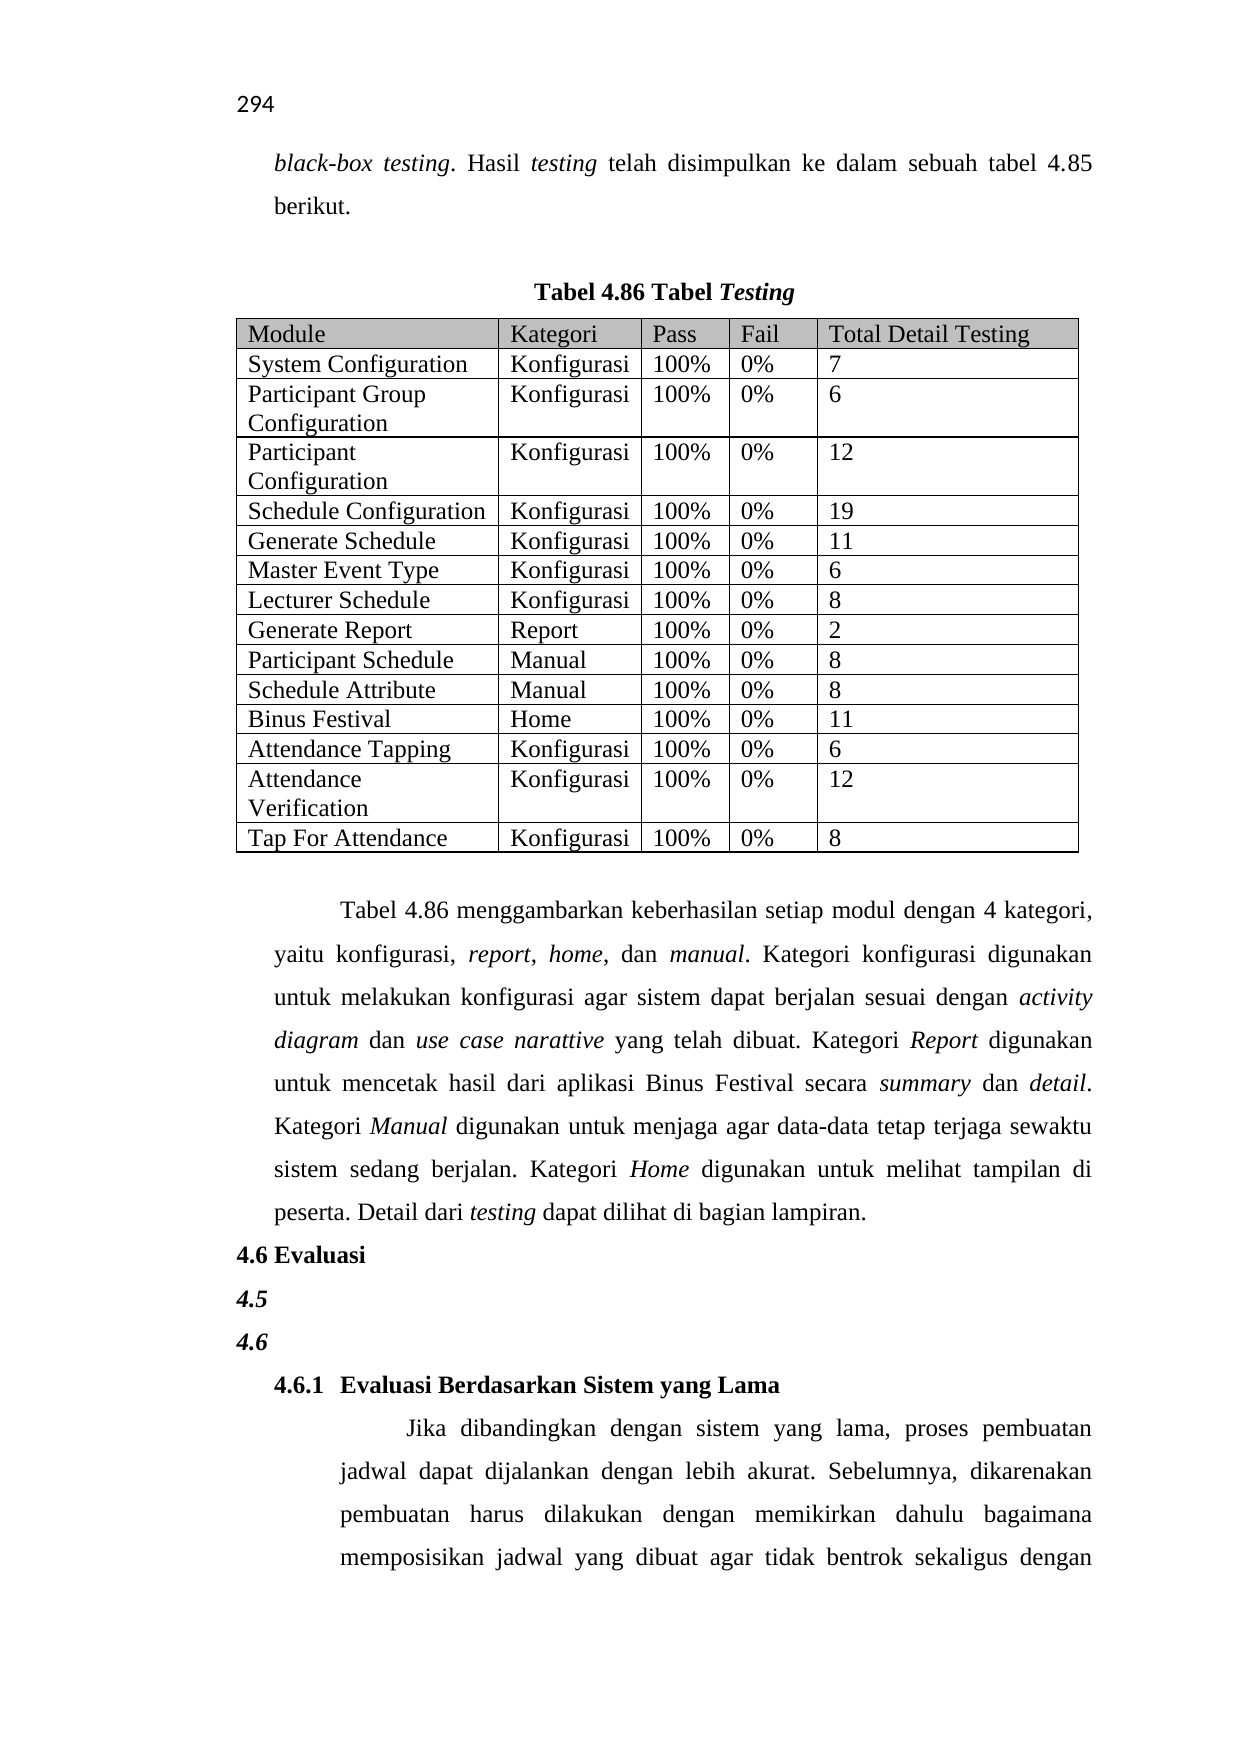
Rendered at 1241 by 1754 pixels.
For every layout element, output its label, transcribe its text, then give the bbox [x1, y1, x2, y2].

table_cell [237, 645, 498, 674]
text Tabel 4.86 Tabel Testing [236, 277, 1092, 306]
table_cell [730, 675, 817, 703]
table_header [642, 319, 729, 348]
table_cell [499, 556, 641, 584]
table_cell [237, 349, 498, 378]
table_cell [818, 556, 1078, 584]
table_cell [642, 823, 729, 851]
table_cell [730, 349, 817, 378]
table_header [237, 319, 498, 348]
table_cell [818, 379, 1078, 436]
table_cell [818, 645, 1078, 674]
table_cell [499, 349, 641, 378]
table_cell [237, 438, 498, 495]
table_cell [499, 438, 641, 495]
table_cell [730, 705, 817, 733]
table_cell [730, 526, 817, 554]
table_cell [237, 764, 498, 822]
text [274, 148, 1092, 219]
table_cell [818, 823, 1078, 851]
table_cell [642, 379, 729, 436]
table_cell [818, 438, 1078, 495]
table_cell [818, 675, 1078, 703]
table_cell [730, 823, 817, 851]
text Evaluasi Berdasarkan Sistem yang Lama [274, 1370, 1092, 1399]
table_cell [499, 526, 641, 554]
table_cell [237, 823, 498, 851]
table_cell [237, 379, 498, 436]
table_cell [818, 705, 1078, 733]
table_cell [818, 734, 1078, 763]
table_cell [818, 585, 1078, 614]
text Tabel 4.86 menggambarkan keberhasilan setiap modul dengan 4 kategori, yaitu konfigurasi, report, home, dan manual. Kategori konfigurasi digunakan untuk melakukan konfigurasi agar sistem dapat berjalan sesuai dengan activity diagram dan use case narattive yang telah dibuat. Kategori Report digunakan untuk mencetak hasil dari aplikasi Binus Festival secara summary dan detail. Kategori Manual digunakan untuk menjaga agar data-data tetap terjaga sewaktu sistem sedang berjalan. Kategori Home digunakan untuk melihat tampilan di peserta. Detail dari testing dapat dilihat di bagian lampiran. [274, 896, 1092, 1226]
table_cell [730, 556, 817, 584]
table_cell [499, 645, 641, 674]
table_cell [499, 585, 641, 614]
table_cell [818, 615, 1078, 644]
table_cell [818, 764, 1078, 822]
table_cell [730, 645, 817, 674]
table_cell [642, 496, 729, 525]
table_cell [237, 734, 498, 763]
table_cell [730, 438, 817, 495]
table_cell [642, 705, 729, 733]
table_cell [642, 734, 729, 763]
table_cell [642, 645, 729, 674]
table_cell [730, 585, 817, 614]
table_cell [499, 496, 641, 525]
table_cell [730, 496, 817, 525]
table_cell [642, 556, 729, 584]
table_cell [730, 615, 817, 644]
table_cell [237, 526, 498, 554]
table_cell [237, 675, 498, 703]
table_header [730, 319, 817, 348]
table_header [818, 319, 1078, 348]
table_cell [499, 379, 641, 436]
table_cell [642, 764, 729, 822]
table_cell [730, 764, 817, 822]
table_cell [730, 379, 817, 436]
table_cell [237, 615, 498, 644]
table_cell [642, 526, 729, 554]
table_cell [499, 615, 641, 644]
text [340, 1413, 1092, 1571]
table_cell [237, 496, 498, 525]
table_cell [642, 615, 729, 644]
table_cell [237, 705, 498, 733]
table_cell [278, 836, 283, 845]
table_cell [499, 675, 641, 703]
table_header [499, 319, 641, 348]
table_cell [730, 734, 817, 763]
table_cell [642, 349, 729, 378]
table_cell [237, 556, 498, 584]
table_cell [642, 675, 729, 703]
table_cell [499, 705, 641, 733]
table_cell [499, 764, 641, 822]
text Evaluasi [236, 1241, 1092, 1269]
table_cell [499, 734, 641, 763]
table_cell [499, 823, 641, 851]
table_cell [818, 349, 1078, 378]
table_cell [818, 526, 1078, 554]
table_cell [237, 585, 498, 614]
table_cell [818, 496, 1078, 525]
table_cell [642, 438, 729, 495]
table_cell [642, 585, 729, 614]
